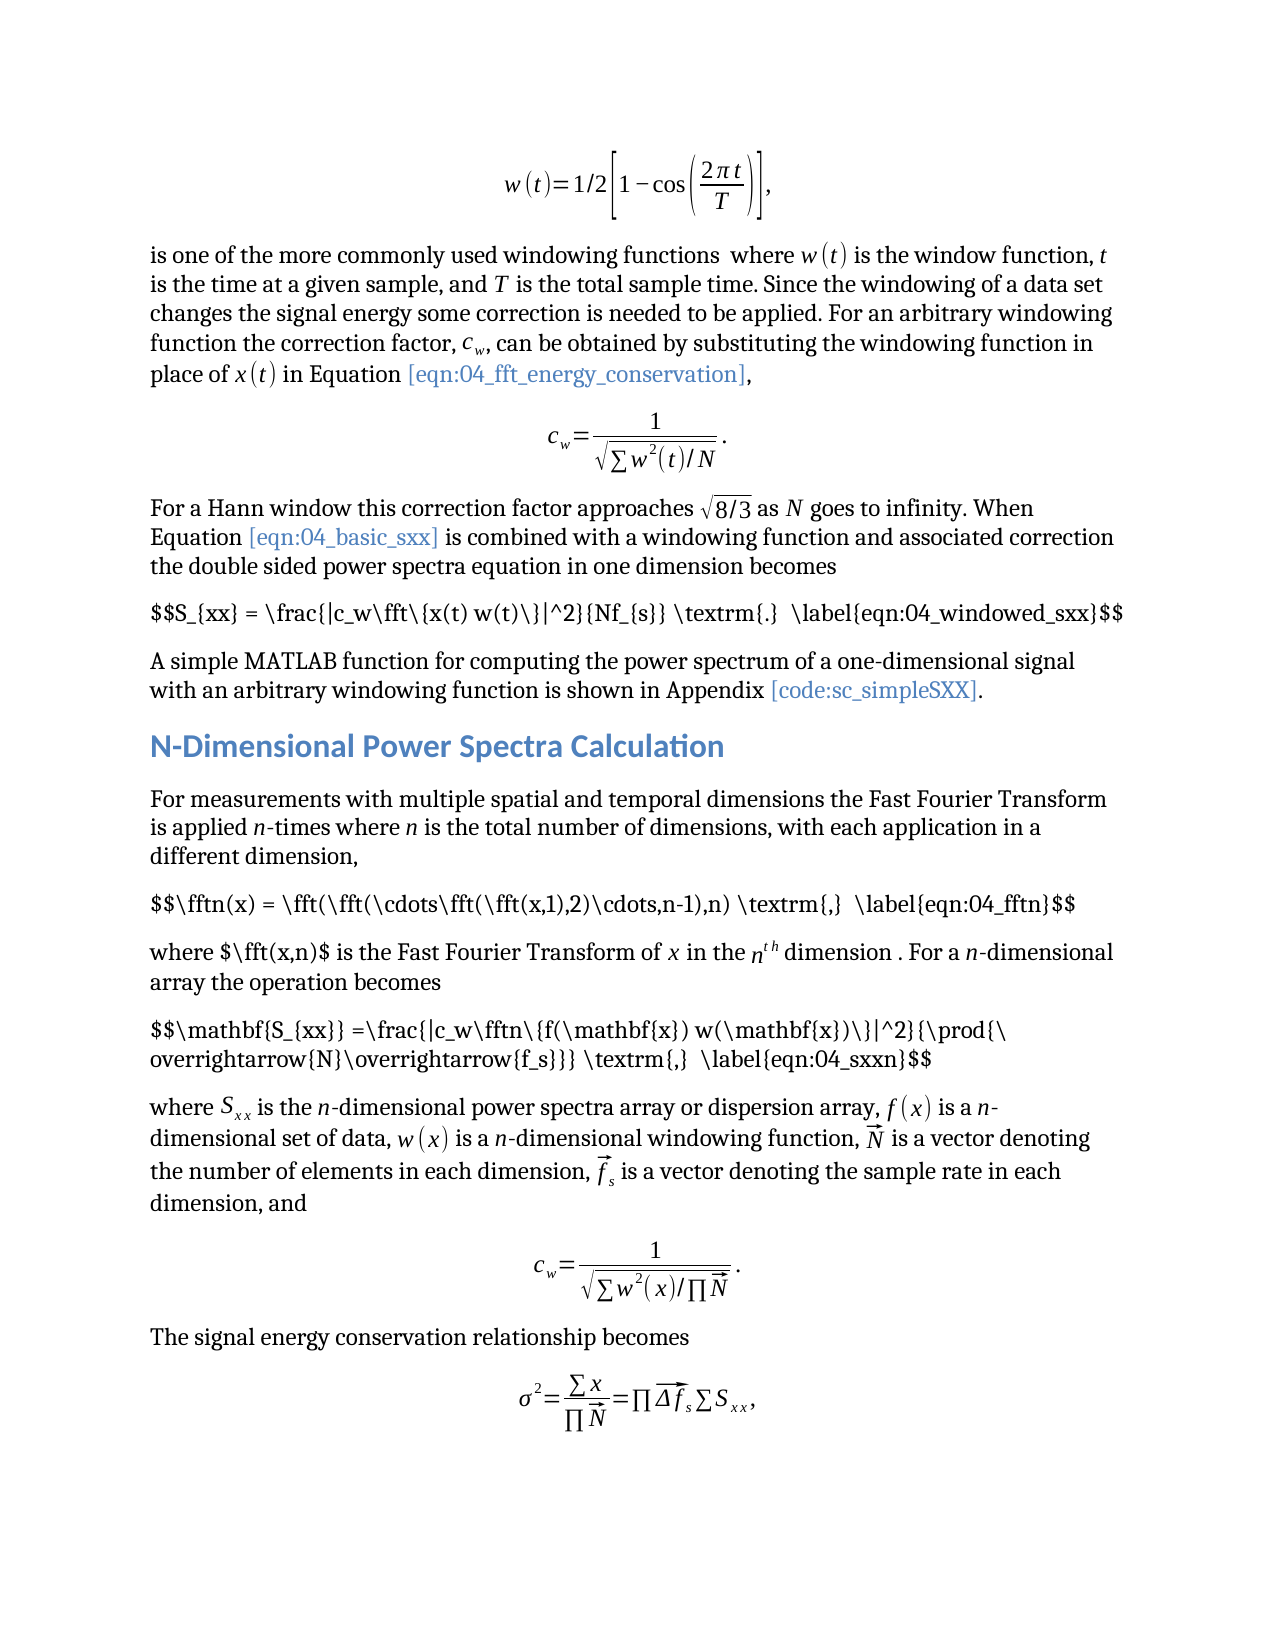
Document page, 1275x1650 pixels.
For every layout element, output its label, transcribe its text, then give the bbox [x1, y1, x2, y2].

text $$\fftn(x) = \fft(\fft(\cdots\fft(\fft(x,1),2)\cdots,n-1),n) \textrm{,} \label{eqn:04_fftn}$$ [150, 889, 1125, 918]
subtitle N-Dimensional Power Spectra Calculation [150, 725, 1125, 766]
text is one of the more commonly used windowing functions where is the window function, is the time at a given sample, and is the total sample time. Since the windowing of a data set changes the signal energy some correction is needed to be applied. For an arbitrary windowing function the correction factor, , can be obtained by substituting the windowing function in place of in Equation [eqn:04_fft_energy_conservation], [150, 240, 1125, 389]
text $$\mathbf{S_{xx}} =\frac{|c_w\fftn\{f(\mathbf{x}) w(\mathbf{x})\}|^2}{\prod{\overrightarrow{N}\overrightarrow{f_s}}} \textrm{,} \label{eqn:04_sxxn}$$ [150, 1016, 1125, 1073]
text For measurements with multiple spatial and temporal dimensions the Fast Fourier Transform is applied -times where is the total number of dimensions, with each application in a different dimension, [150, 784, 1125, 871]
text The signal energy conservation relationship becomes [150, 1322, 1125, 1351]
text $$S_{xx} = \frac{|c_w\fft\{x(t) w(t)\}|^2}{Nf_{s}} \textrm{.} \label{eqn:04_windowed_sxx}$$ [150, 599, 1125, 628]
text where is the -dimensional power spectra array or dispersion array, is a -dimensional set of data, is a -dimensional windowing function, is a vector denoting the number of elements in each dimension, is a vector denoting the sample rate in each dimension, and [150, 1092, 1125, 1218]
text For a Hann window this correction factor approaches as goes to infinity. When Equation [eqn:04_basic_sxx] is combined with a windowing function and associated correction the double sided power spectra equation in one dimension becomes [150, 493, 1125, 581]
text A simple MATLAB function for computing the power spectrum of a one-dimensional signal with an arbitrary windowing function is shown in Appendix [code:sc_simpleSXX]. [150, 647, 1125, 704]
text where $\fft(x,n)$ is the Fast Fourier Transform of in the dimension . For a -dimensional array the operation becomes [150, 937, 1125, 997]
